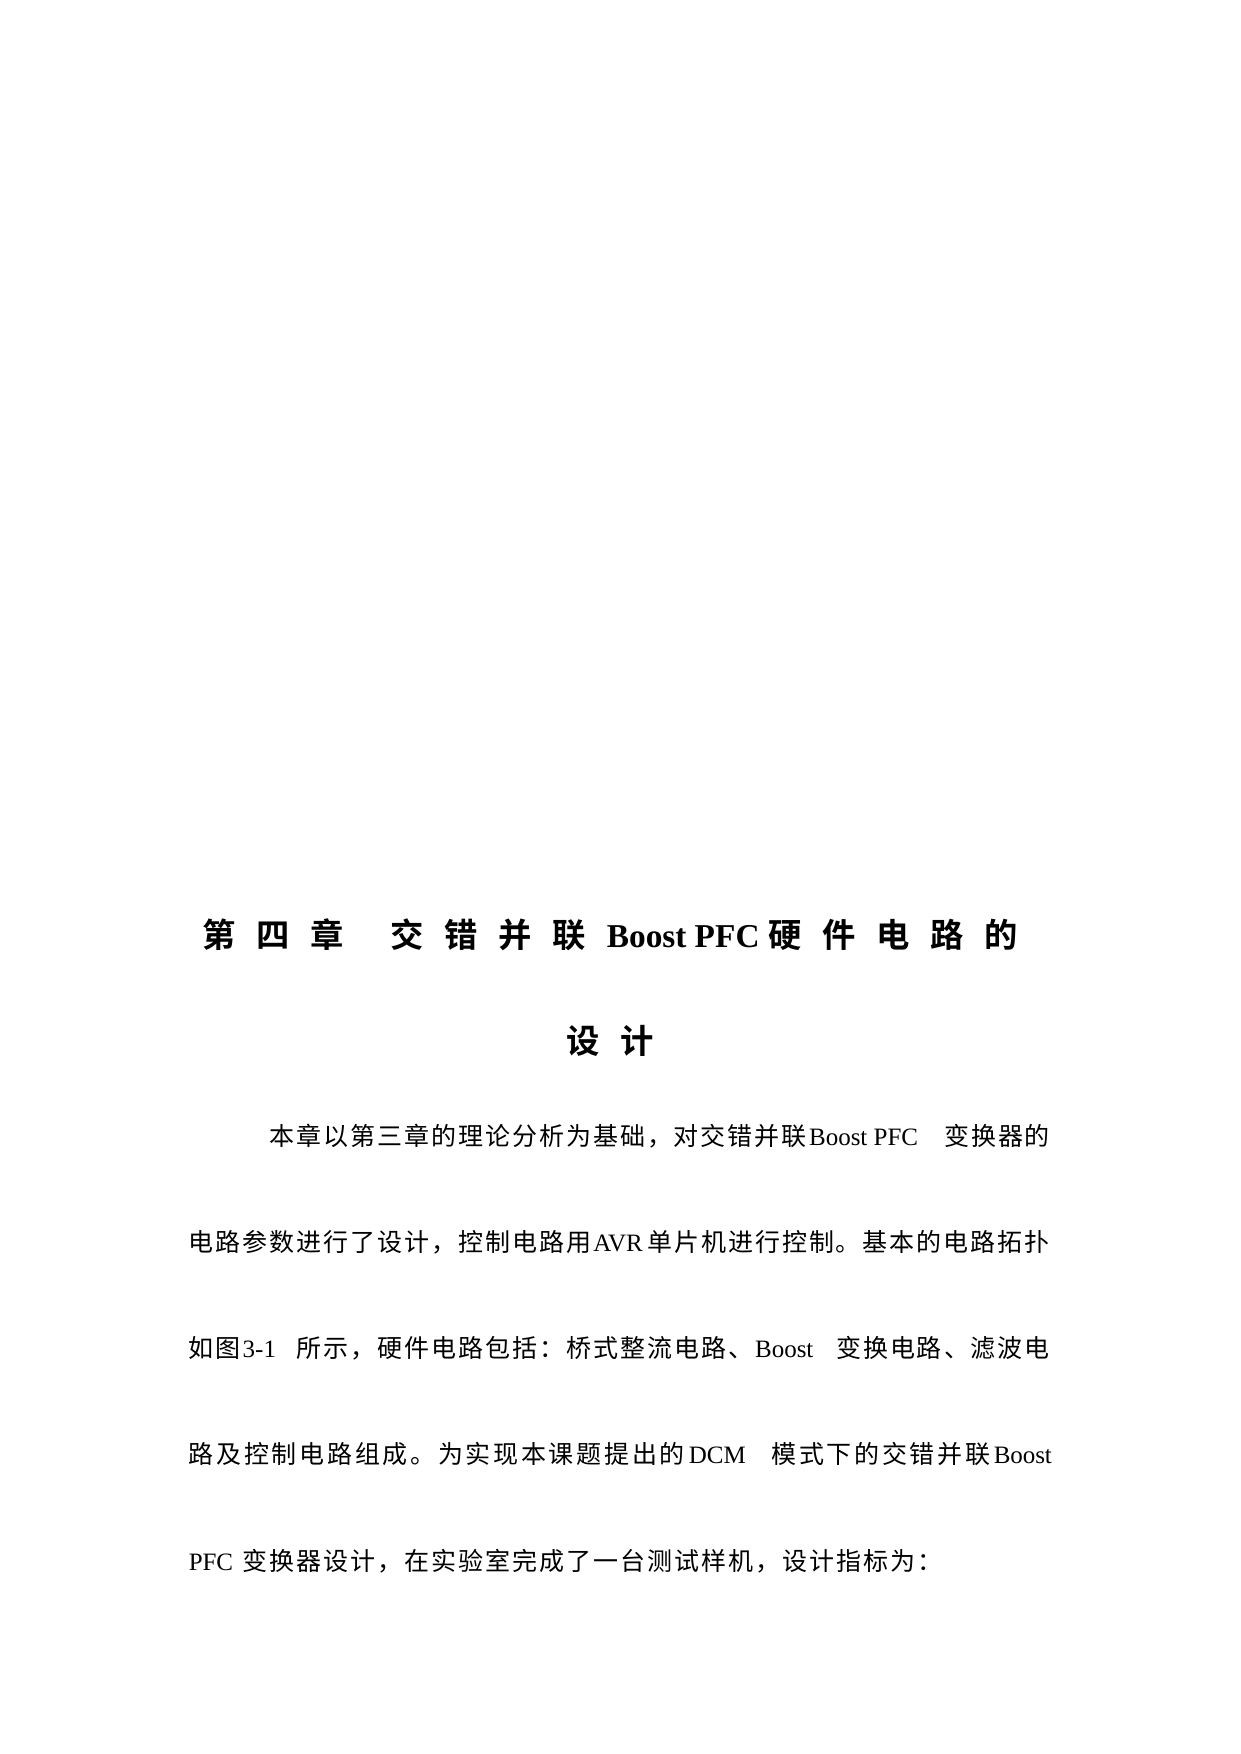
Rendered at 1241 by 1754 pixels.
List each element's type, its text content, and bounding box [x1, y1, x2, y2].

text 本章以第三章的理论分析为基础，对交错并联Boost PFC变换器的电路参数进行了设计，控制电路用AVR单片机进行控制。基本的电路拓扑如图3-1所示，硬件电路包括：桥式整流电路、Boost变换电路、滤波电路及控制电路组成。为实现本课题提出的DCM 模式下的交错并联Boost PFC变换器设计，在实验室完成了一台测试样机，设计指标为： [188, 1099, 1052, 1595]
text 第四章 交错并联Boost PFC硬件电路的设计 [188, 898, 1052, 1075]
